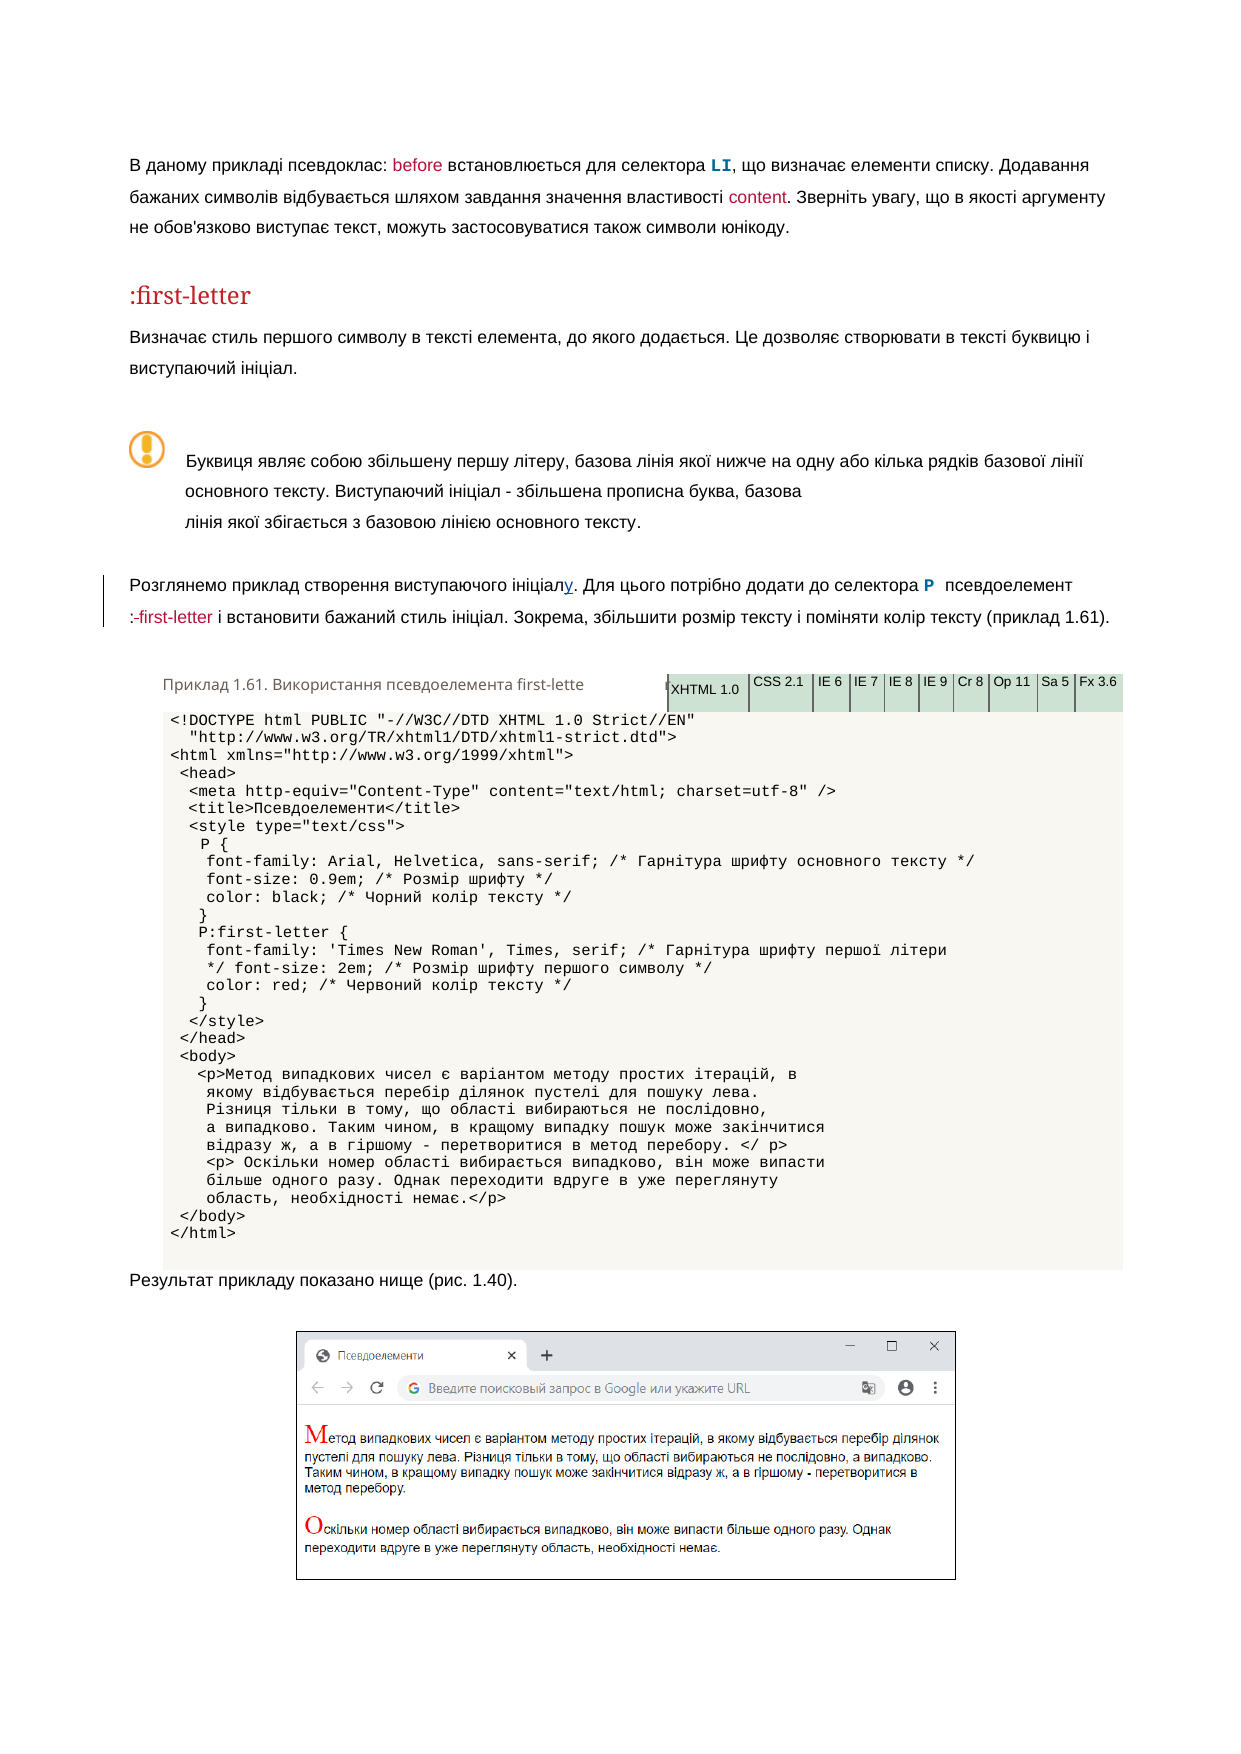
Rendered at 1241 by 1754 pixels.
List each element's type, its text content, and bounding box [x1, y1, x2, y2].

table_cell <!DOCTYPE html PUBLIC "-//W3C//DTD XHTML 1.0 Strict//EN" "http://www.w3.org/TR/xhtml1/DTD/xhtml1-strict.dtd"> <html xmlns="http://www.w3.org/1999/xhtml"> <head> <meta http-equiv="Content-Type" content="text/html; charset=utf-8" /> <title>Псевдоелементи</title> <style type="text/css"> P { font-family: Arial, Helvetica, sans-serif; /* Гарнітура шрифту основного тексту */ font-size: 0.9em; /* Розмір шрифту */ color: black; /* Чорний колір тексту */ } P:first-letter { font-family: 'Times New Roman', Times, serif; /* Гарнітура шрифту першої літери */ font-size: 2em; /* Розмір шрифту першого символу */ color: red; /* Червоний колір тексту */ } </style> </head> <body> <p>Метод випадкових чисел є варіантом методу простих ітерацій, в якому відбувається перебір ділянок пустелі для пошуку лева. Різниця тільки в тому, що області вибираються не послідовно, а випадково. Таким чином, в кращому випадку пошук може закінчитися відразу ж, а в гіршому - перетворитися в метод перебору. </ р> <р> Оскільки номер області вибирається випадково, він може випасти більше одного разу. Однак переходити вдруге в уже переглянуту область, необхідності немає.</p> </body> </html> [163, 712, 1123, 1270]
table_header Приклад 1.61. Використання псевдоелемента first-lette [163, 674, 667, 712]
table_header IE 8 [885, 674, 918, 712]
picture [297, 1332, 955, 1579]
table_header IE 9 [920, 674, 953, 712]
table_header IE 7 [851, 674, 884, 712]
text Буквиця являє собою збільшену першу літеру, базова лінія якої нижче на одну або кілька рядків базової лінії основного тексту. Виступаючий ініціал - збільшена прописна буква, базова лінія якої збігається з базовою лінією основного тексту. [129, 432, 1122, 532]
table_header CSS 2.1 [750, 674, 812, 712]
table_header Fx 3.6 [1076, 674, 1123, 712]
table_header IE 6 [814, 674, 849, 712]
text В даному прикладі псевдоклас: before встановлюється для селектора LI, що визначає елементи списку. Додавання бажаних символів відбувається шляхом завдання значення властивості content. Зверніть увагу, що в якості аргументу не обов'язково виступає текст, можуть застосовуватися також символи юнікоду. [129, 154, 1122, 238]
table_header Sa 5 [1038, 674, 1074, 712]
text Визначає стиль першого символу в тексті елемента, до якого додається. Це дозволяє створювати в тексті буквицю і виступаючий ініціал. [129, 327, 1122, 378]
text :first-letter [129, 278, 1122, 311]
text Розглянемо приклад створення виступаючого ініціал. Для цього потрібно додати до селектора P псевдоелемент :first-letter і встановити бажаний стиль ініціал. Зокрема, збільшити розмір тексту і поміняти колір тексту (приклад 1.61). [129, 575, 1122, 627]
text Результат прикладу показано нище (рис. 1.40). [129, 1270, 1122, 1290]
table_header Op 11 [990, 674, 1037, 712]
table_header Cr 8 [954, 674, 988, 712]
table_header rXHTML 1.0 [669, 674, 748, 712]
picture [129, 431, 165, 468]
